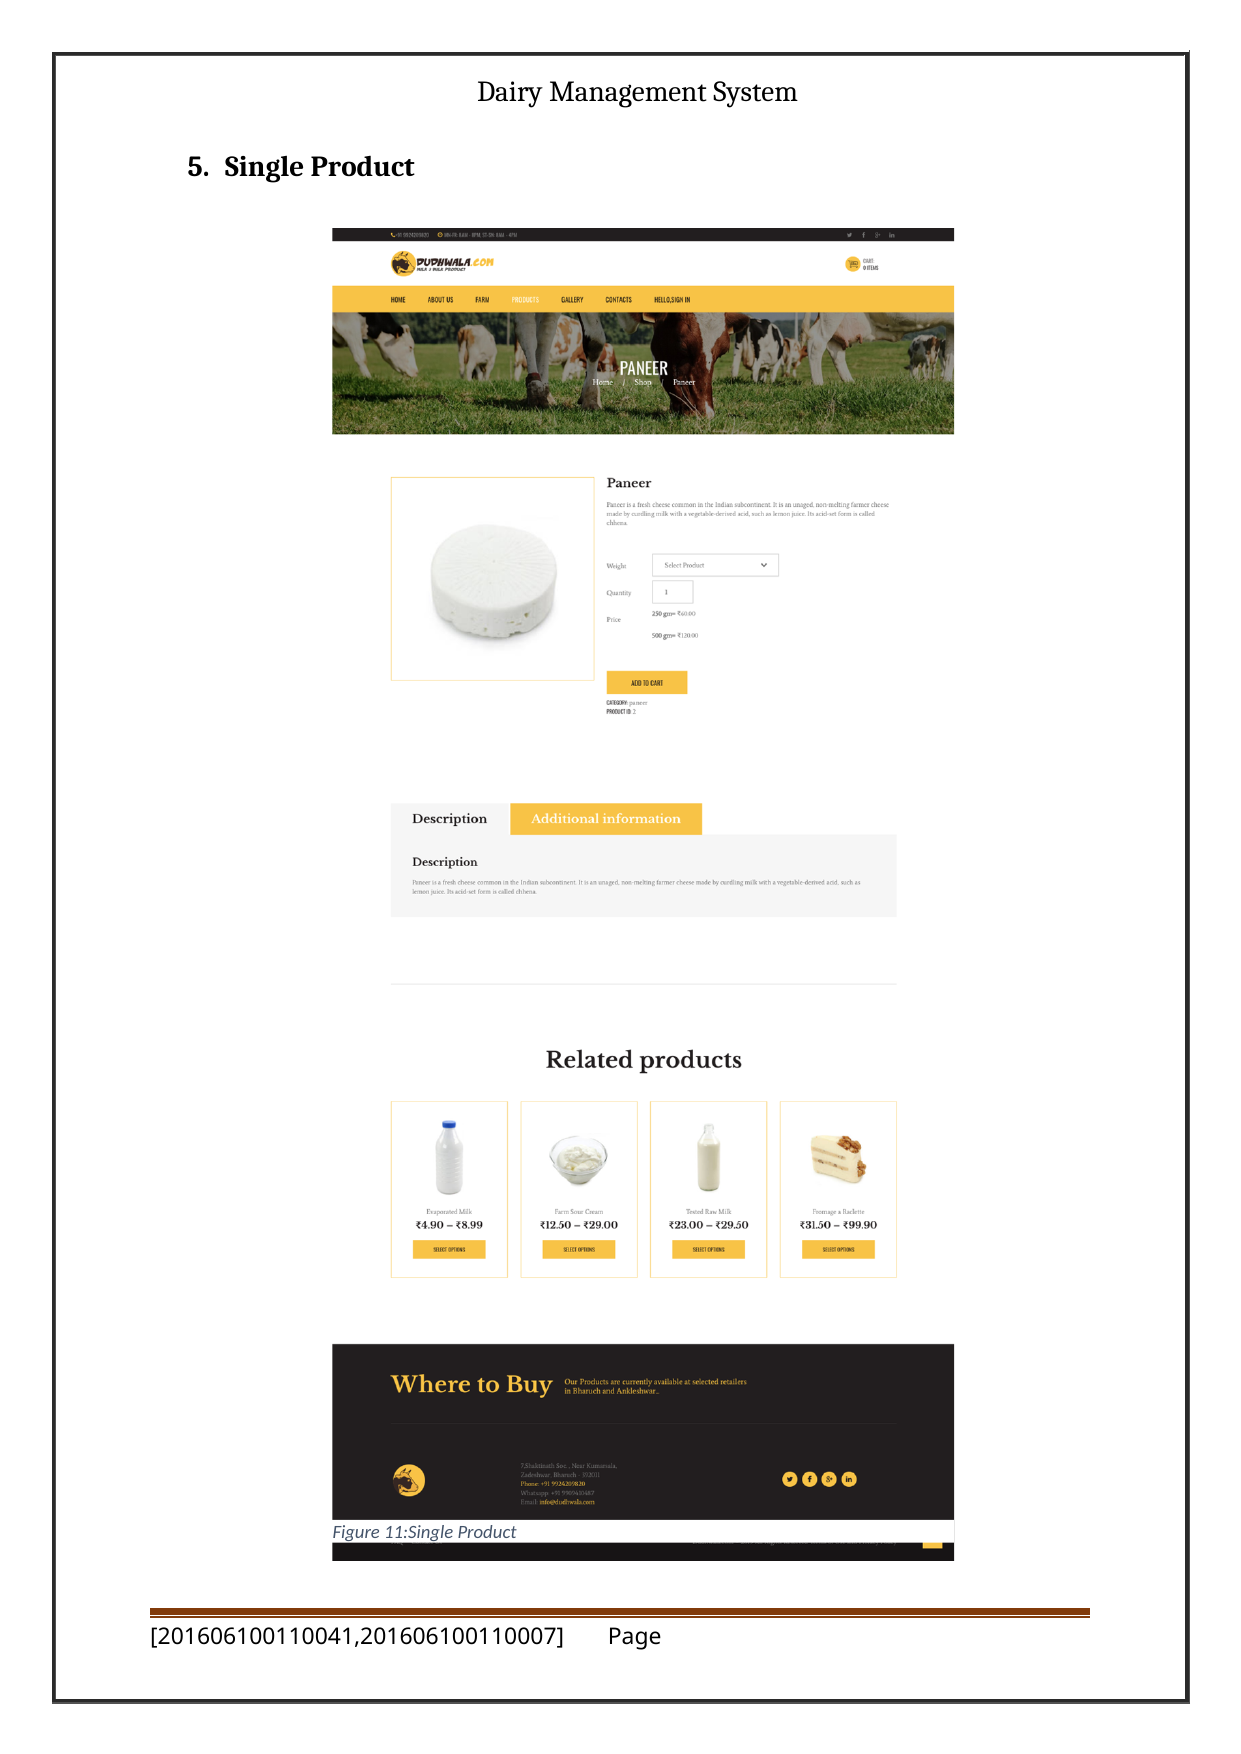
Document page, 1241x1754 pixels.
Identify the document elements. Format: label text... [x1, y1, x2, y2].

picture [332, 1543, 955, 1561]
picture [332, 228, 955, 1519]
list Single Product [187, 150, 1090, 183]
